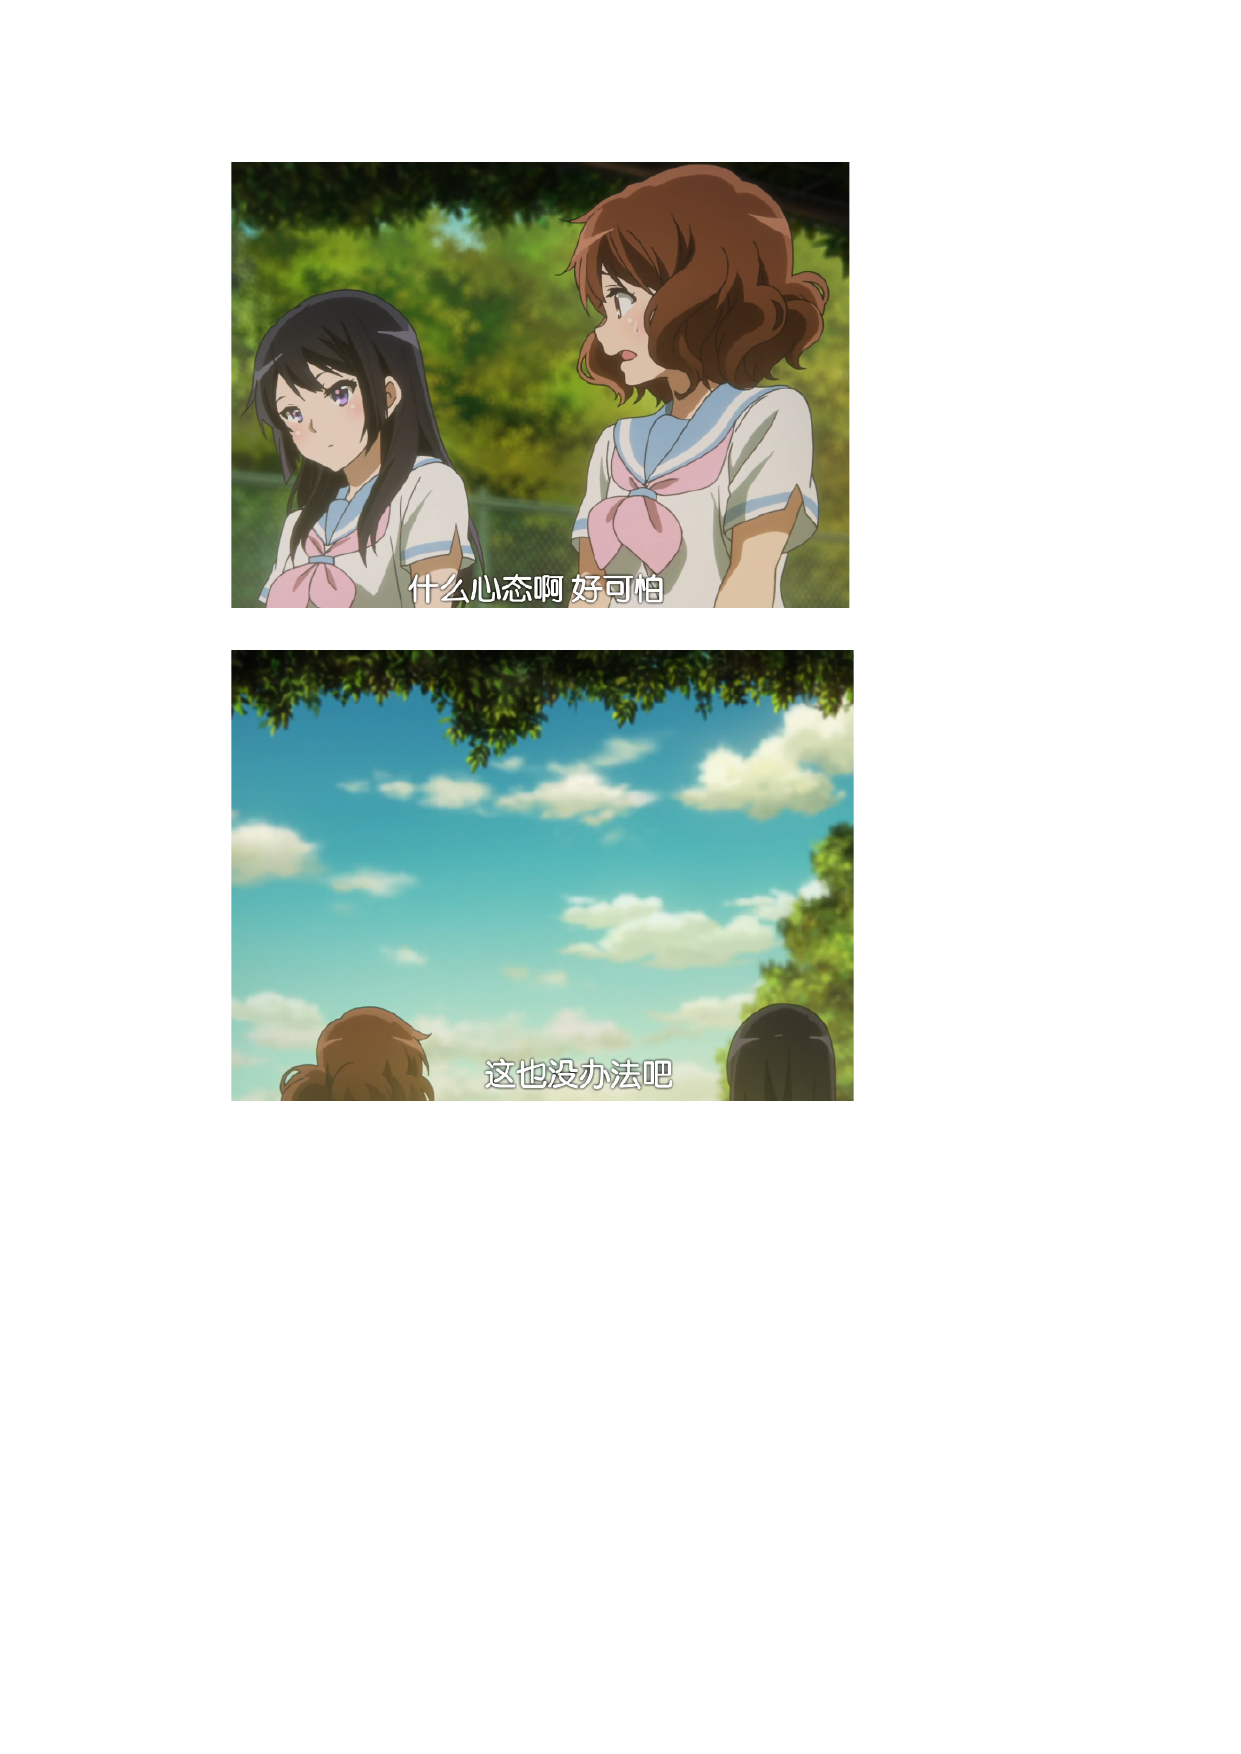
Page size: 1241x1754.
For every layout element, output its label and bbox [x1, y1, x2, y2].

picture [231, 650, 854, 1101]
picture [231, 162, 850, 608]
